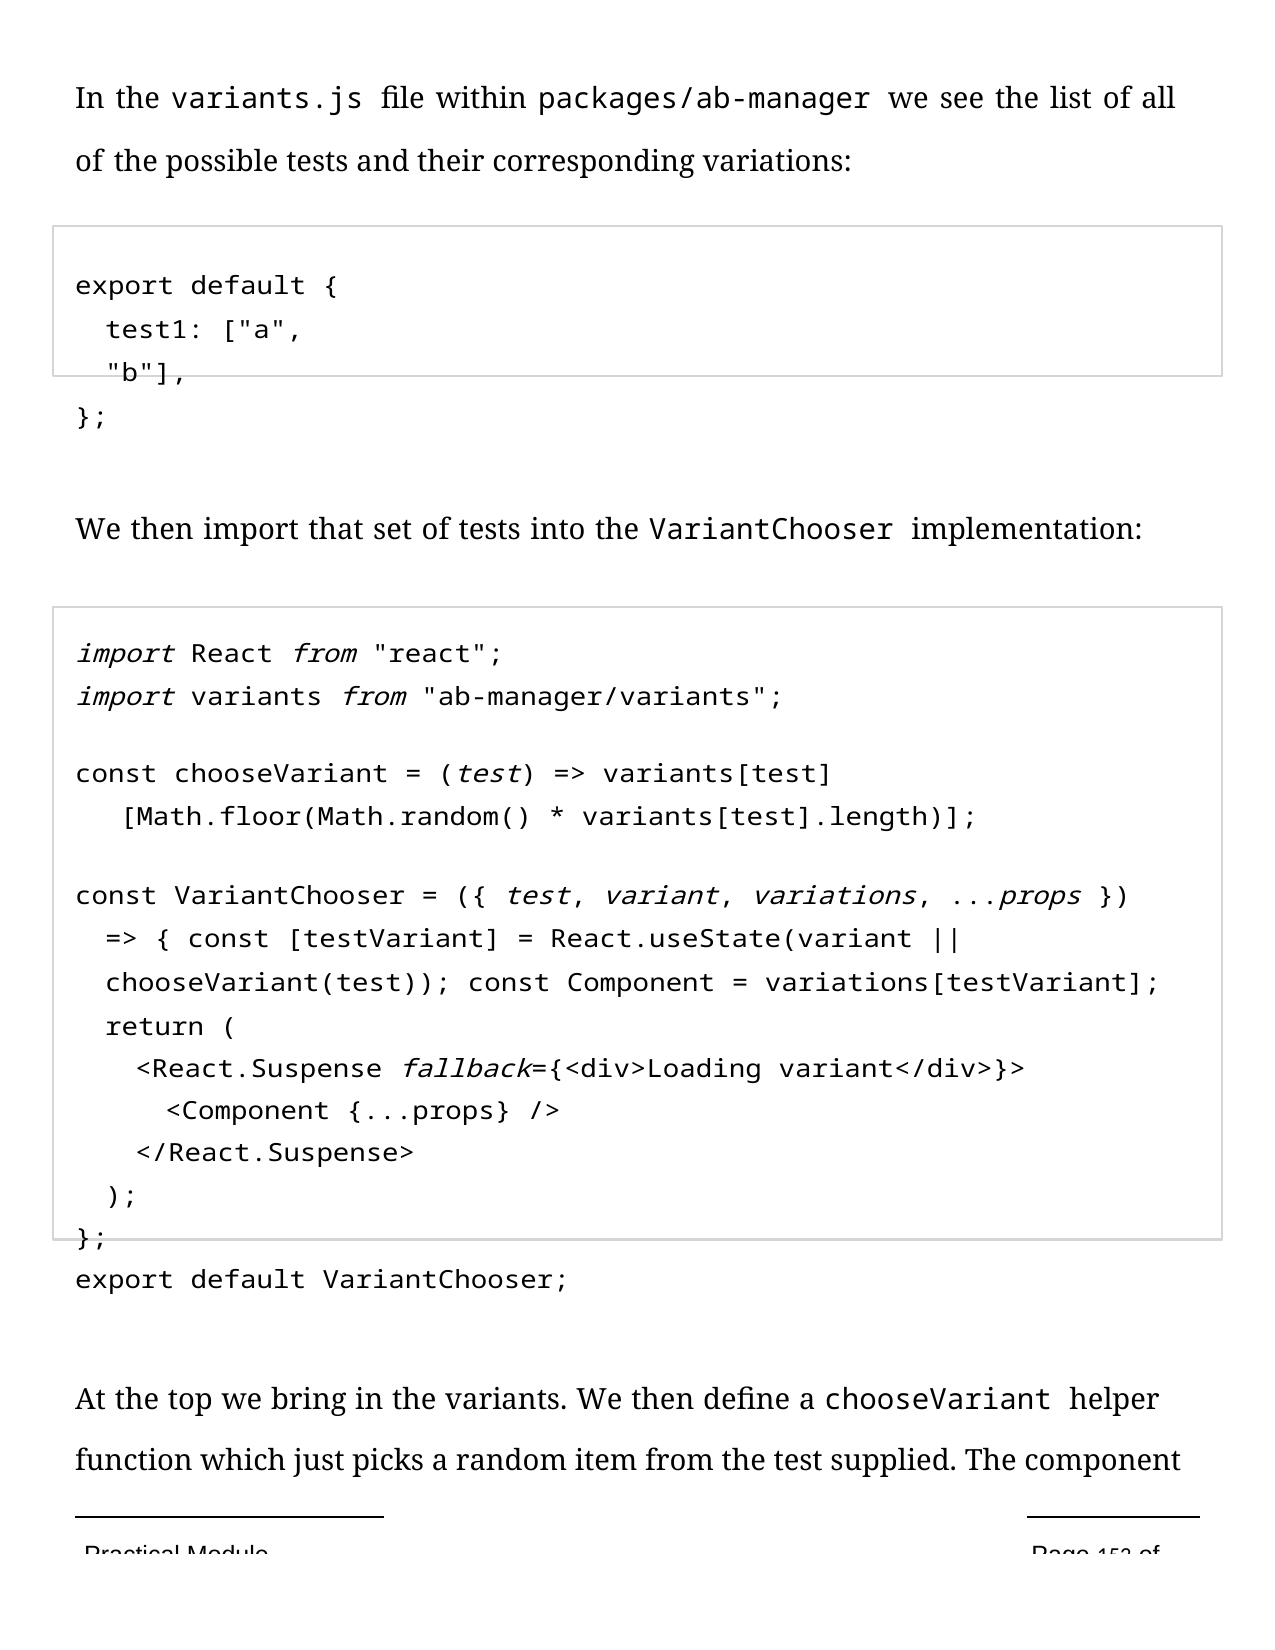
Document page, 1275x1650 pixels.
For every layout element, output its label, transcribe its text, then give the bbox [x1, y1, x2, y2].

text </React.Suspense> [135, 1135, 1212, 1169]
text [75, 1378, 1194, 1479]
text ); [105, 1177, 1212, 1211]
text }; [75, 1219, 1212, 1254]
text const chooseVariant = (test) => variants[test][Math.floor(Math.random() * variants[test].length)]; [75, 755, 1127, 833]
text We then import that set of tests into the VariantChooser implementation: [75, 509, 1212, 548]
text <Component {...props} /> [165, 1093, 1212, 1127]
text return ( [105, 1008, 1212, 1042]
text import variants from "ab-manager/variants"; [75, 678, 1212, 712]
text <React.Suspense fallback={<div>Loading variant</div>}> [135, 1050, 1212, 1084]
text export default VariantChooser; [75, 1262, 1212, 1296]
text const VariantChooser = ({ test, variant, variations, ...props }) => { const [testVariant] = React.useState(variant || chooseVariant(test)); const Component = variations[testVariant]; [75, 877, 1179, 999]
text }; [75, 398, 1212, 432]
text export default { test1: ["a", "b"], [75, 268, 399, 389]
text In the variants.js file within packages/ab-manager we see the list of all of the possible tests and their corresponding variations: [75, 78, 1194, 179]
text import React from "react"; [75, 636, 1212, 670]
